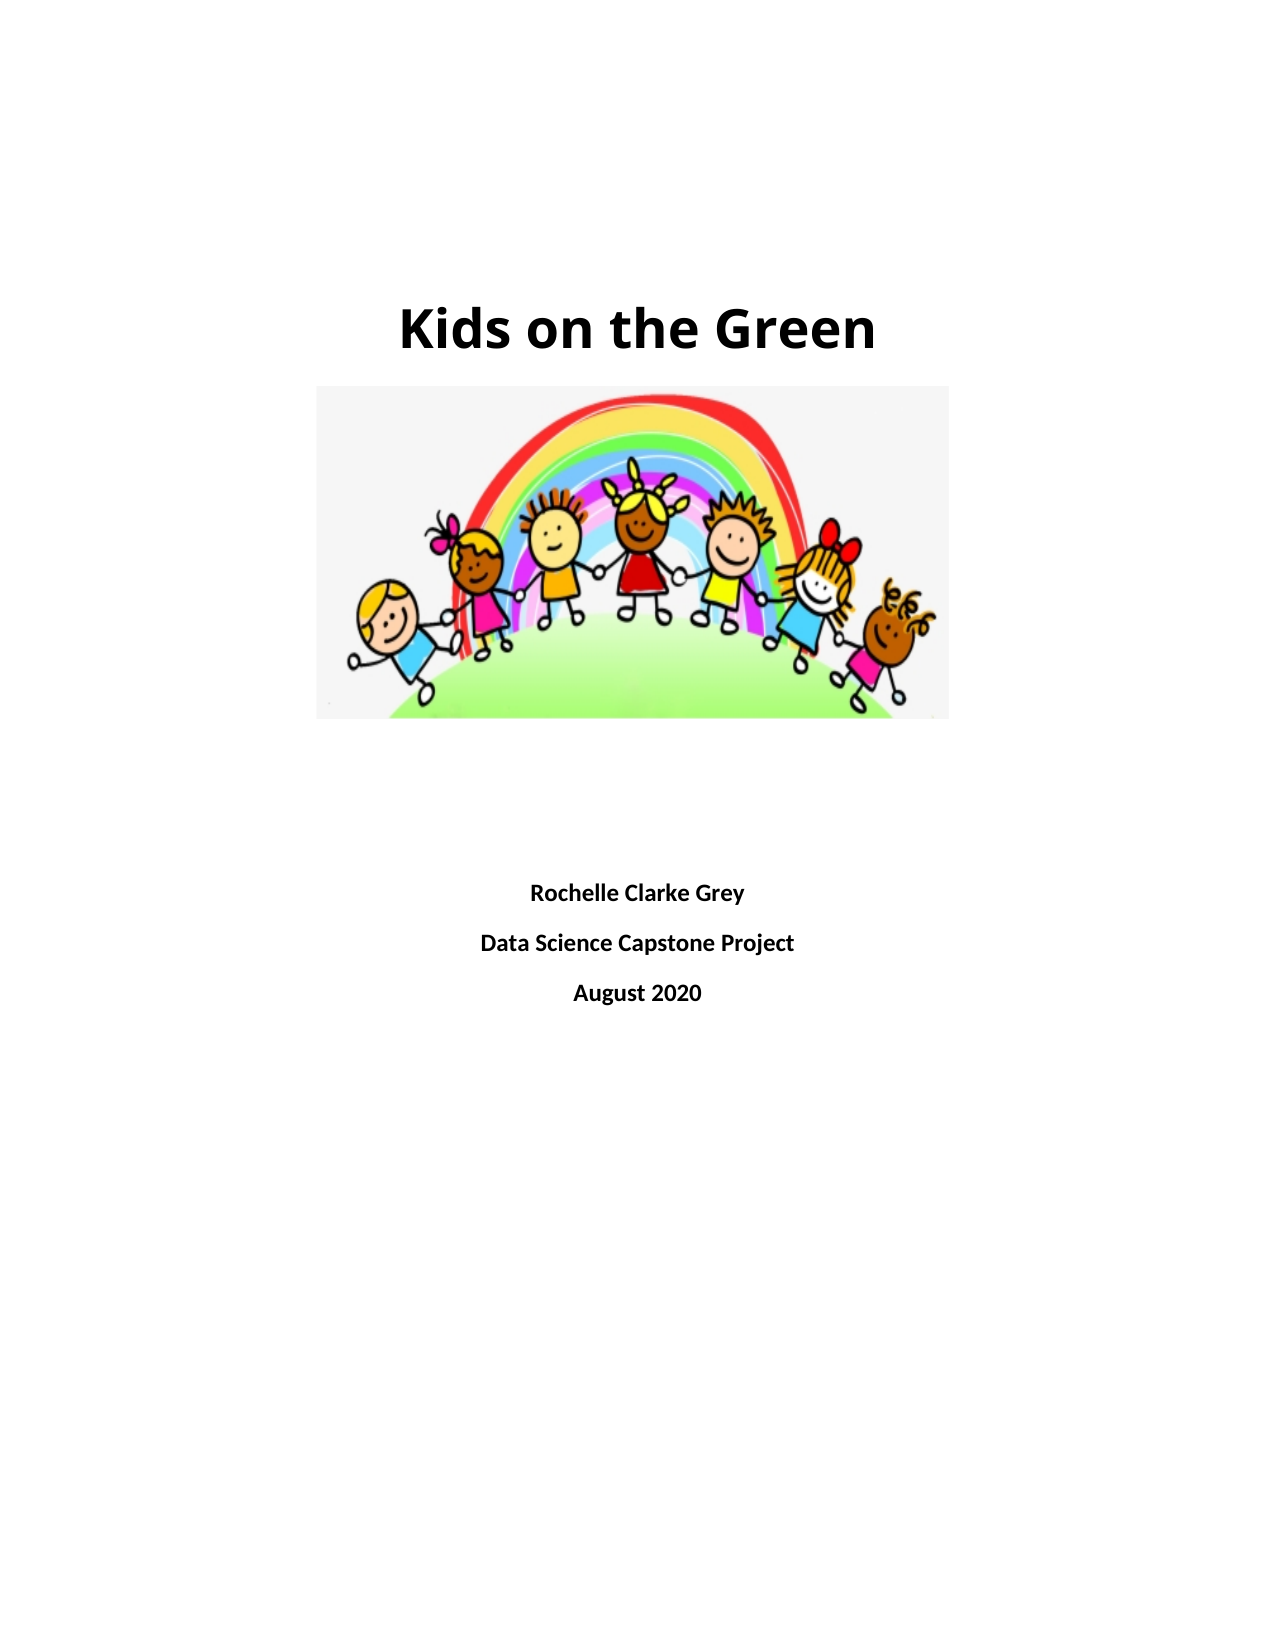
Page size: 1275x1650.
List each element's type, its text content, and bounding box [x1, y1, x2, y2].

text Rochelle Clarke Grey [150, 878, 1125, 908]
text August 2020 [150, 977, 1125, 1007]
text Data Science Capstone Project [150, 927, 1125, 958]
text Kids on the Green [150, 291, 1125, 364]
picture [316, 386, 949, 719]
